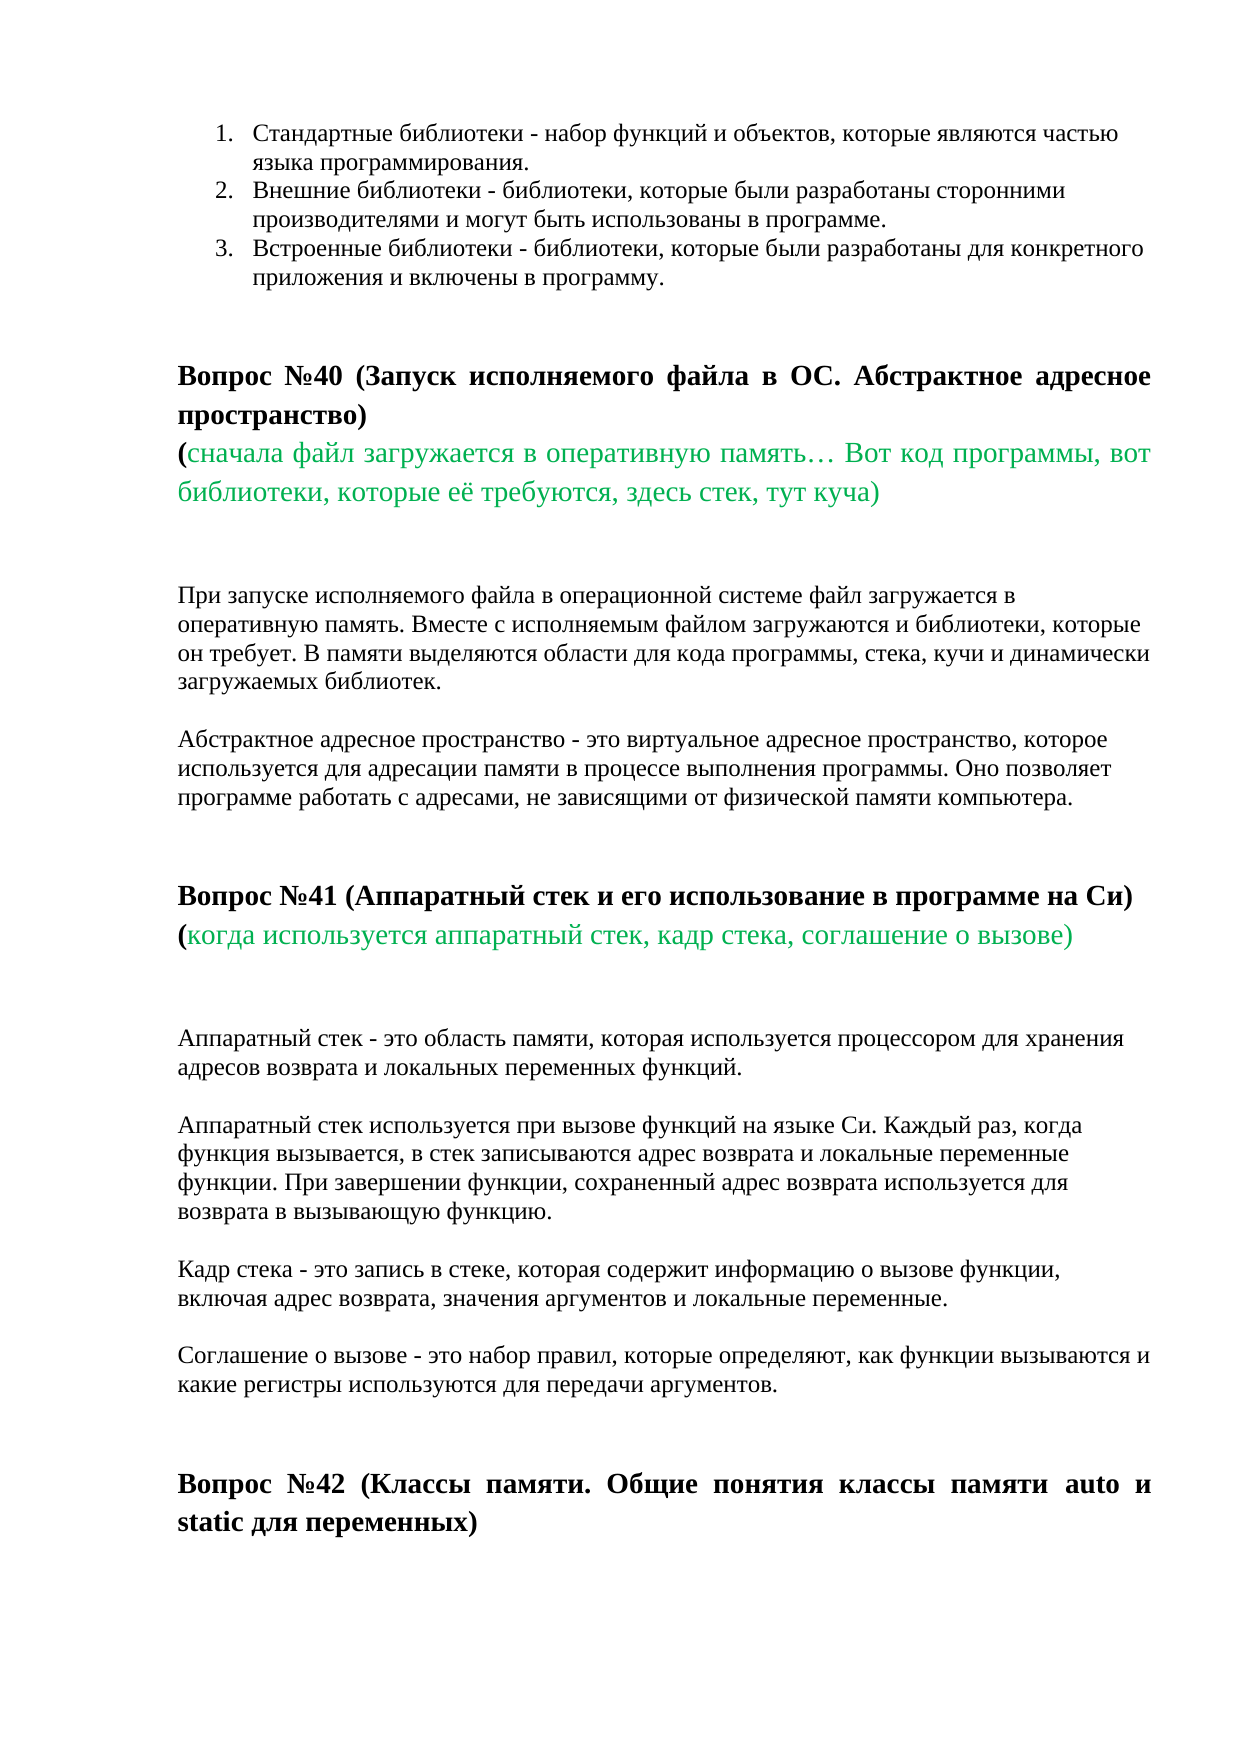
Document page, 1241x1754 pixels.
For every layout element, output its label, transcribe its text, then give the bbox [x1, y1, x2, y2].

text При запуске исполняемого файла в операционной системе файл загружается в оперативную память. Вместе с исполняемым файлом загружаются и библиотеки, которые он требует. В памяти выделяются области для кода программы, стека, кучи и динамически загружаемых библиотек. [177, 580, 1152, 695]
text Кадр стека - это запись в стеке, которая содержит информацию о вызове функции, включая адрес возврата, значения аргументов и локальные переменные. [177, 1254, 1152, 1311]
text Вопрос №40 (Запуск исполняемого файла в ОС. Абстрактное адресное пространство) [177, 358, 1152, 430]
text Аппаратный стек используется при вызове функций на языке Си. Каждый раз, когда функция вызывается, в стек записываются адрес возврата и локальные переменные функции. При завершении функции, сохраненный адрес возврата используется для возврата в вызывающую функцию. [177, 1110, 1152, 1225]
list Встроенные библиотеки - библиотеки, которые были разработаны для конкретного приложения и включены в программу. [215, 233, 1152, 291]
text (когда используется аппаратный стек, кадр стека, соглашение о вызове) [177, 917, 1152, 950]
text Абстрактное адресное пространство - это виртуальное адресное пространство, которое используется для адресации памяти в процессе выполнения программы. Оно позволяет программе работать с адресами, не зависящими от физической памяти компьютера. [177, 724, 1152, 811]
text Соглашение о вызове - это набор правил, которые определяют, как функции вызываются и какие регистры используются для передачи аргументов. [177, 1341, 1152, 1398]
text Аппаратный стек - это область памяти, которая используется процессором для хранения адресов возврата и локальных переменных функций. [177, 1023, 1152, 1081]
list Внешние библиотеки - библиотеки, которые были разработаны сторонними производителями и могут быть использованы в программе. [215, 176, 1152, 233]
text (сначала файл загружается в оперативную память… Вот код программы, вот библиотеки, которые её требуются, здесь стек, тут куча) [177, 435, 1152, 507]
text Вопрос №42 (Классы памяти. Общие понятия классы памяти auto и static для переменных) [177, 1466, 1152, 1538]
list Стандартные библиотеки - набор функций и объектов, которые являются частью языка программирования. [215, 118, 1152, 176]
text Вопрос №41 (Аппаратный стек и его использование в программе на Си) [177, 878, 1152, 912]
